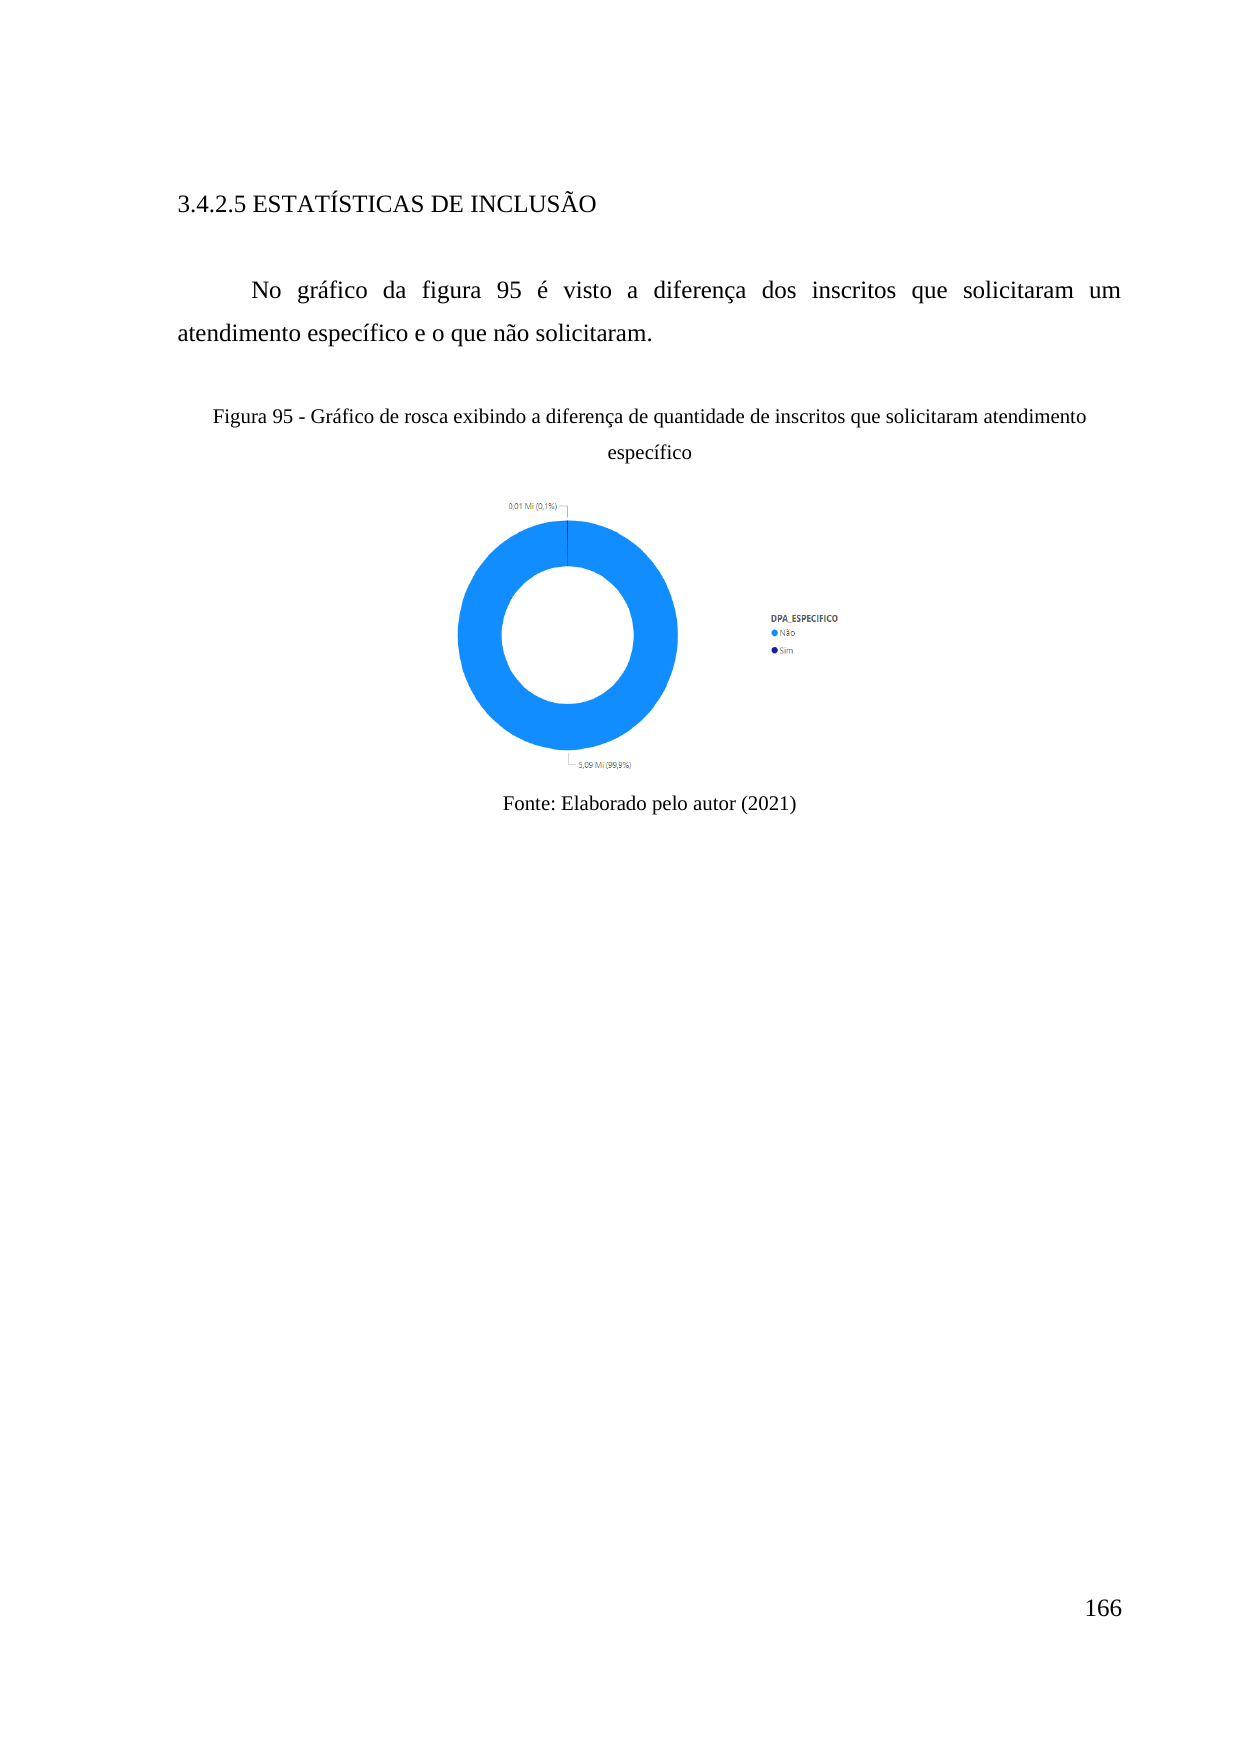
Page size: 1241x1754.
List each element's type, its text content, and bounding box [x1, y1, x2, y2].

text Fonte: Elaborado pelo autor (2021) [177, 791, 1122, 815]
picture [452, 497, 847, 777]
text No gráfico da figura 95 é visto a diferença dos inscritos que solicitaram um atendimento específico e o que não solicitaram. [177, 275, 1122, 347]
subtitle 3.4.2.5 ESTATÍSTICAS DE INCLUSÃO [177, 189, 1122, 217]
text Figura 95 - Gráfico de rosca exibindo a diferença de quantidade de inscritos que solicitaram atendimento específico [177, 404, 1122, 464]
